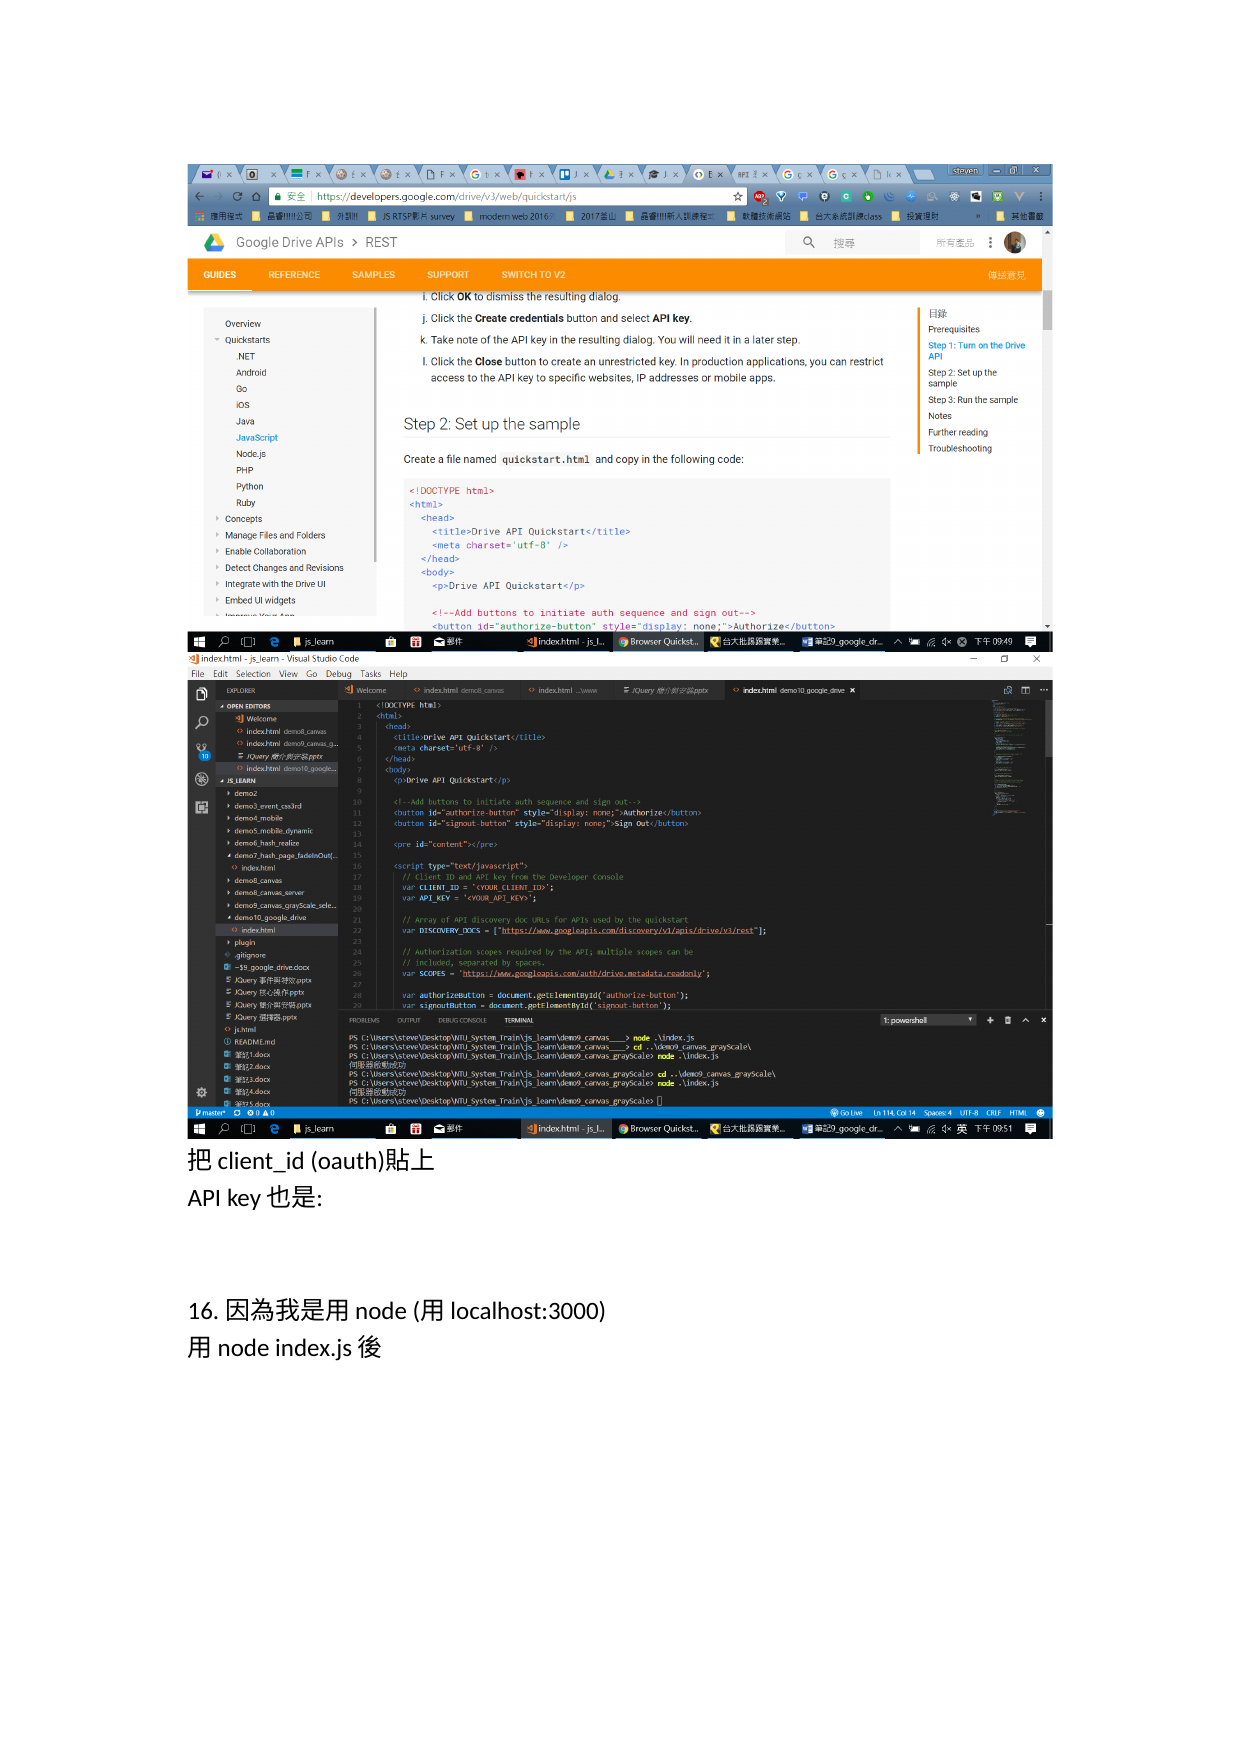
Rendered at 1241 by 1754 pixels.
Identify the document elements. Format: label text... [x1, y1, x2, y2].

text 用node index.js後 [187, 1327, 1053, 1364]
text 把client_id (oauth)貼上 [187, 1139, 1053, 1177]
picture [187, 164, 1053, 1139]
list 因為我是用node (用localhost:3000) [187, 1289, 1053, 1327]
text API key也是: [187, 1177, 1053, 1214]
